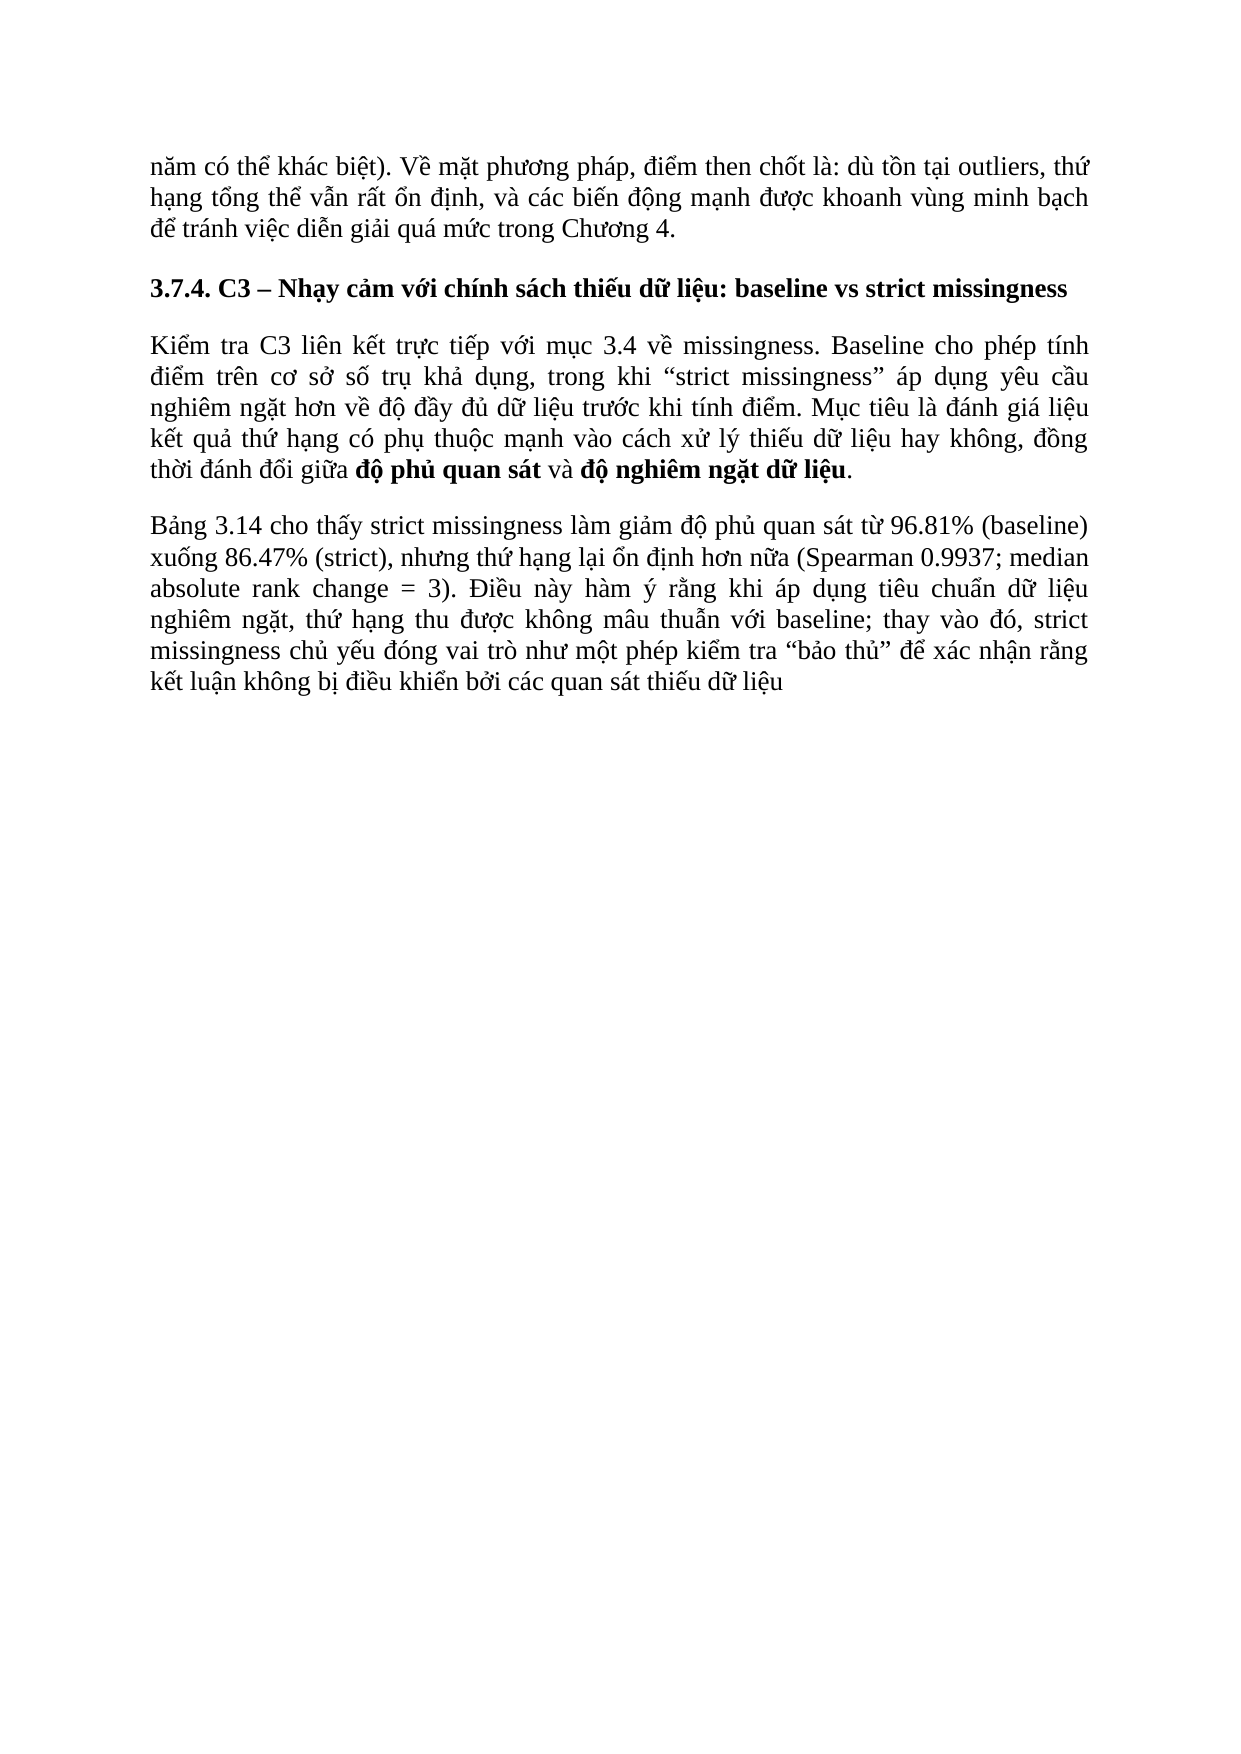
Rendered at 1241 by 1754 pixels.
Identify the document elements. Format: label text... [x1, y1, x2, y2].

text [150, 150, 1090, 243]
subtitle 3.7.4. C3 – Nhạy cảm với chính sách thiếu dữ liệu: baseline vs strict missingness [150, 273, 1090, 304]
text Kiểm tra C3 liên kết trực tiếp với mục 3.4 về missingness. Baseline cho phép tính điểm trên cơ sở số trụ khả dụng, trong khi “strict missingness” áp dụng yêu cầu nghiêm ngặt hơn về độ đầy đủ dữ liệu trước khi tính điểm. Mục tiêu là đánh giá liệu kết quả thứ hạng có phụ thuộc mạnh vào cách xử lý thiếu dữ liệu hay không, đồng thời đánh đổi giữa độ phủ quan sát và độ nghiêm ngặt dữ liệu. [150, 329, 1090, 484]
text Bảng 3.14 cho thấy strict missingness làm giảm độ phủ quan sát từ 96.81% (baseline) xuống 86.47% (strict), nhưng thứ hạng lại ổn định hơn nữa (Spearman 0.9937; median absolute rank change = 3). Điều này hàm ý rằng khi áp dụng tiêu chuẩn dữ liệu nghiêm ngặt, thứ hạng thu được không mâu thuẫn với baseline; thay vào đó, strict missingness chủ yếu đóng vai trò như một phép kiểm tra “bảo thủ” để xác nhận rằng kết luận không bị điều khiển bởi các quan sát thiếu dữ liệu [150, 509, 1090, 696]
